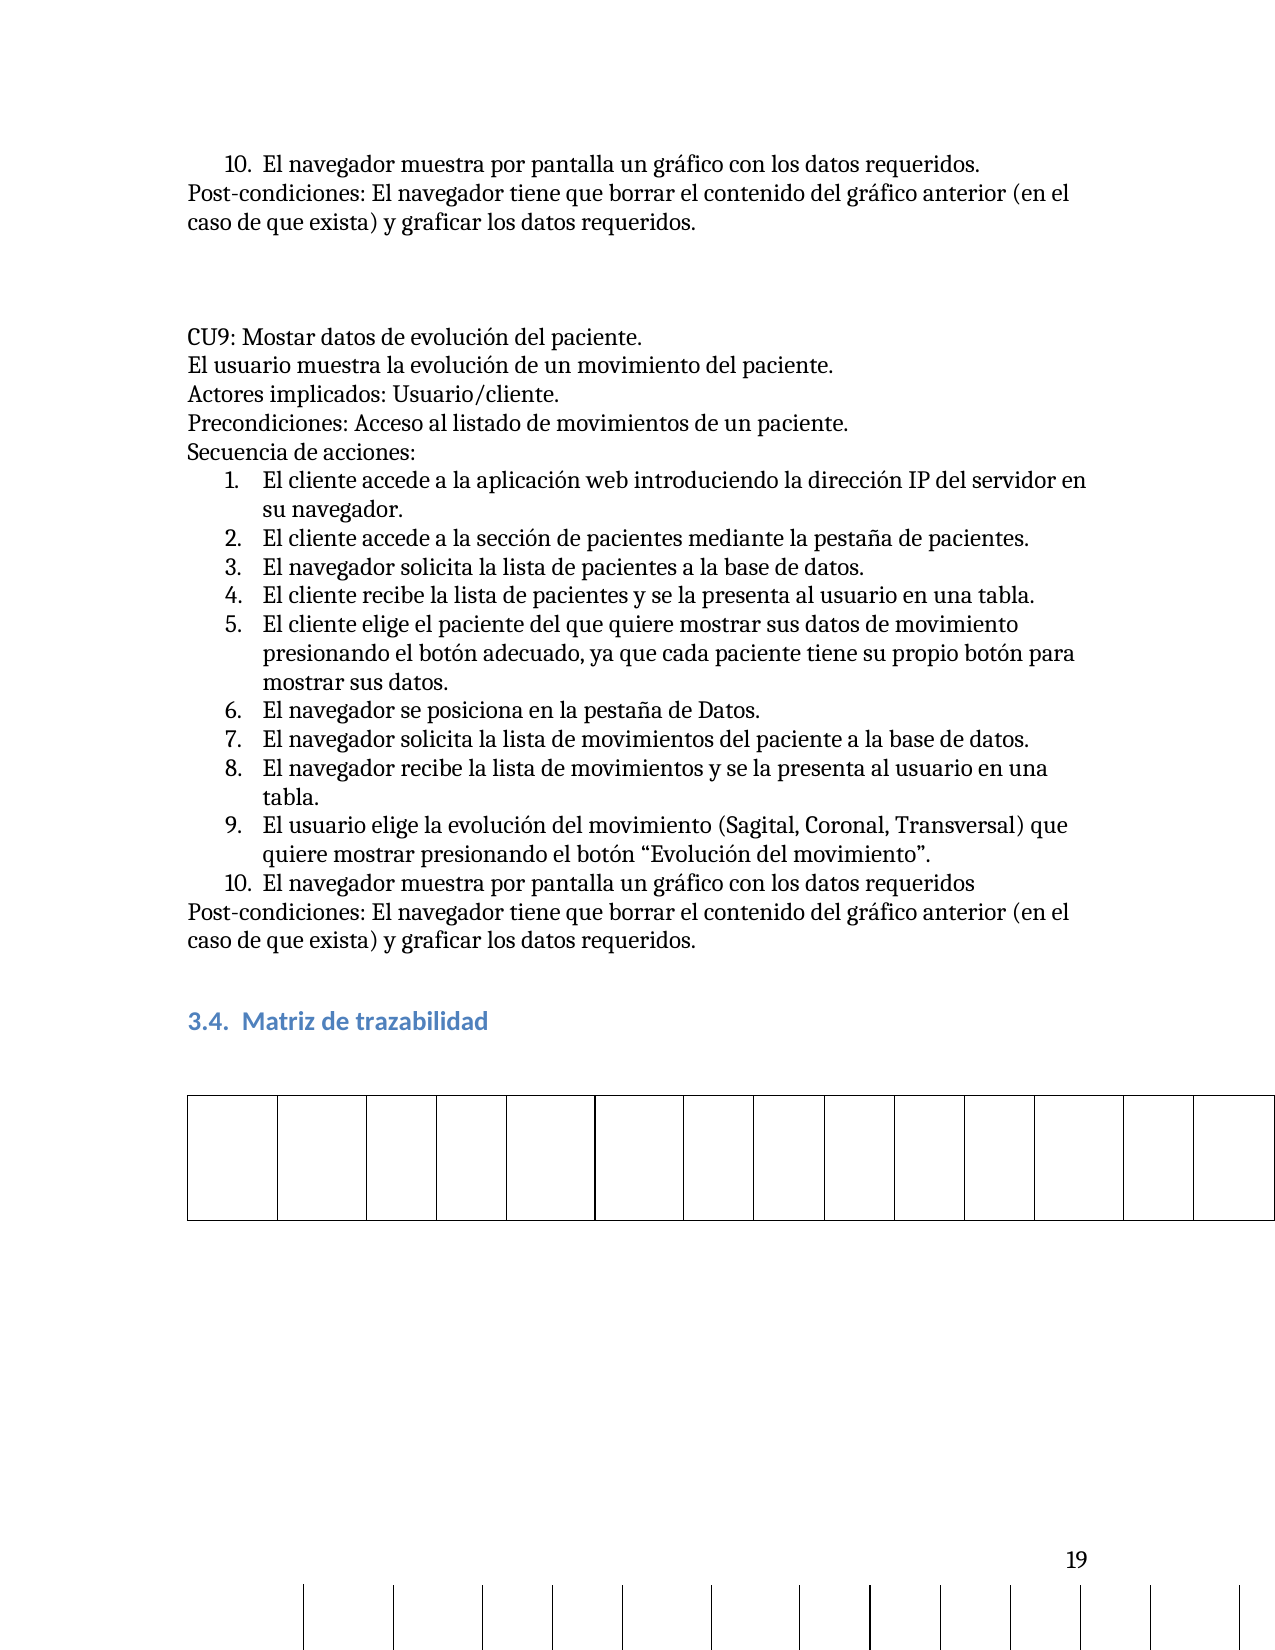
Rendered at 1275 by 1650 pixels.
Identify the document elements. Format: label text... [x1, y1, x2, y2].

text Secuencia de acciones: [187, 437, 1087, 466]
list El navegador solicita la lista de pacientes a la base de datos. [225, 552, 1087, 581]
subtitle 3.4. Matriz de trazabilidad [187, 1004, 1087, 1038]
text Post-condiciones: El navegador tiene que borrar el contenido del gráfico anterior (en el caso de que exista) y graficar los datos requeridos. [187, 897, 1087, 955]
table_header [437, 1096, 506, 1219]
list El navegador muestra por pantalla un gráfico con los datos requeridos. [225, 150, 1087, 179]
table_header [965, 1096, 1034, 1219]
table_header [507, 1096, 594, 1219]
table_header [754, 1096, 824, 1219]
table_header [1124, 1096, 1193, 1219]
table_header [278, 1096, 366, 1219]
text CU: Mostar datos de evolución del paciente. [187, 322, 1087, 351]
list El cliente elige el paciente del que quiere mostrar sus datos de movimiento presionando el botón adecuado, ya que cada paciente tiene su propio botón para mostrar sus datos. [225, 610, 1087, 696]
table_header [895, 1096, 964, 1219]
list El cliente recibe la lista de pacientes y se la presenta al usuario en una tabla. [225, 581, 1087, 610]
list El cliente accede a la sección de pacientes mediante la pestaña de pacientes. [225, 524, 1087, 552]
table_header [825, 1096, 894, 1219]
list El navegador solicita la lista de movimientos del paciente a la base de datos. [225, 725, 1087, 754]
list El navegador recibe la lista de movimientos y se la presenta al usuario en una tabla. [225, 754, 1087, 811]
table_header [596, 1096, 683, 1219]
text El usuario muestra la evolución de un movimiento del paciente. [187, 351, 1087, 380]
list El navegador se posiciona en la pestaña de Datos. [225, 696, 1087, 725]
list El usuario elige la evolución del movimiento (Sagital, Coronal, Transversal) que quiere mostrar presionando el botón “Evolución del movimiento”. [225, 811, 1087, 869]
text Post-condiciones: El navegador tiene que borrar el contenido del gráfico anterior (en el caso de que exista) y graficar los datos requeridos. [187, 179, 1087, 236]
table_header [367, 1096, 436, 1219]
text Precondiciones: Acceso al listado de movimientos de un paciente. [187, 409, 1087, 437]
table_header [1194, 1096, 1274, 1219]
table_header [188, 1096, 277, 1219]
list El navegador muestra por pantalla un gráfico con los datos requeridos [225, 869, 1087, 897]
list El cliente accede a la aplicación web introduciendo la dirección IP del servidor en su navegador. [225, 466, 1087, 524]
text Actores implicados: Usuario/cliente [187, 380, 1087, 409]
table_header [684, 1096, 753, 1219]
table_header [1035, 1096, 1123, 1219]
